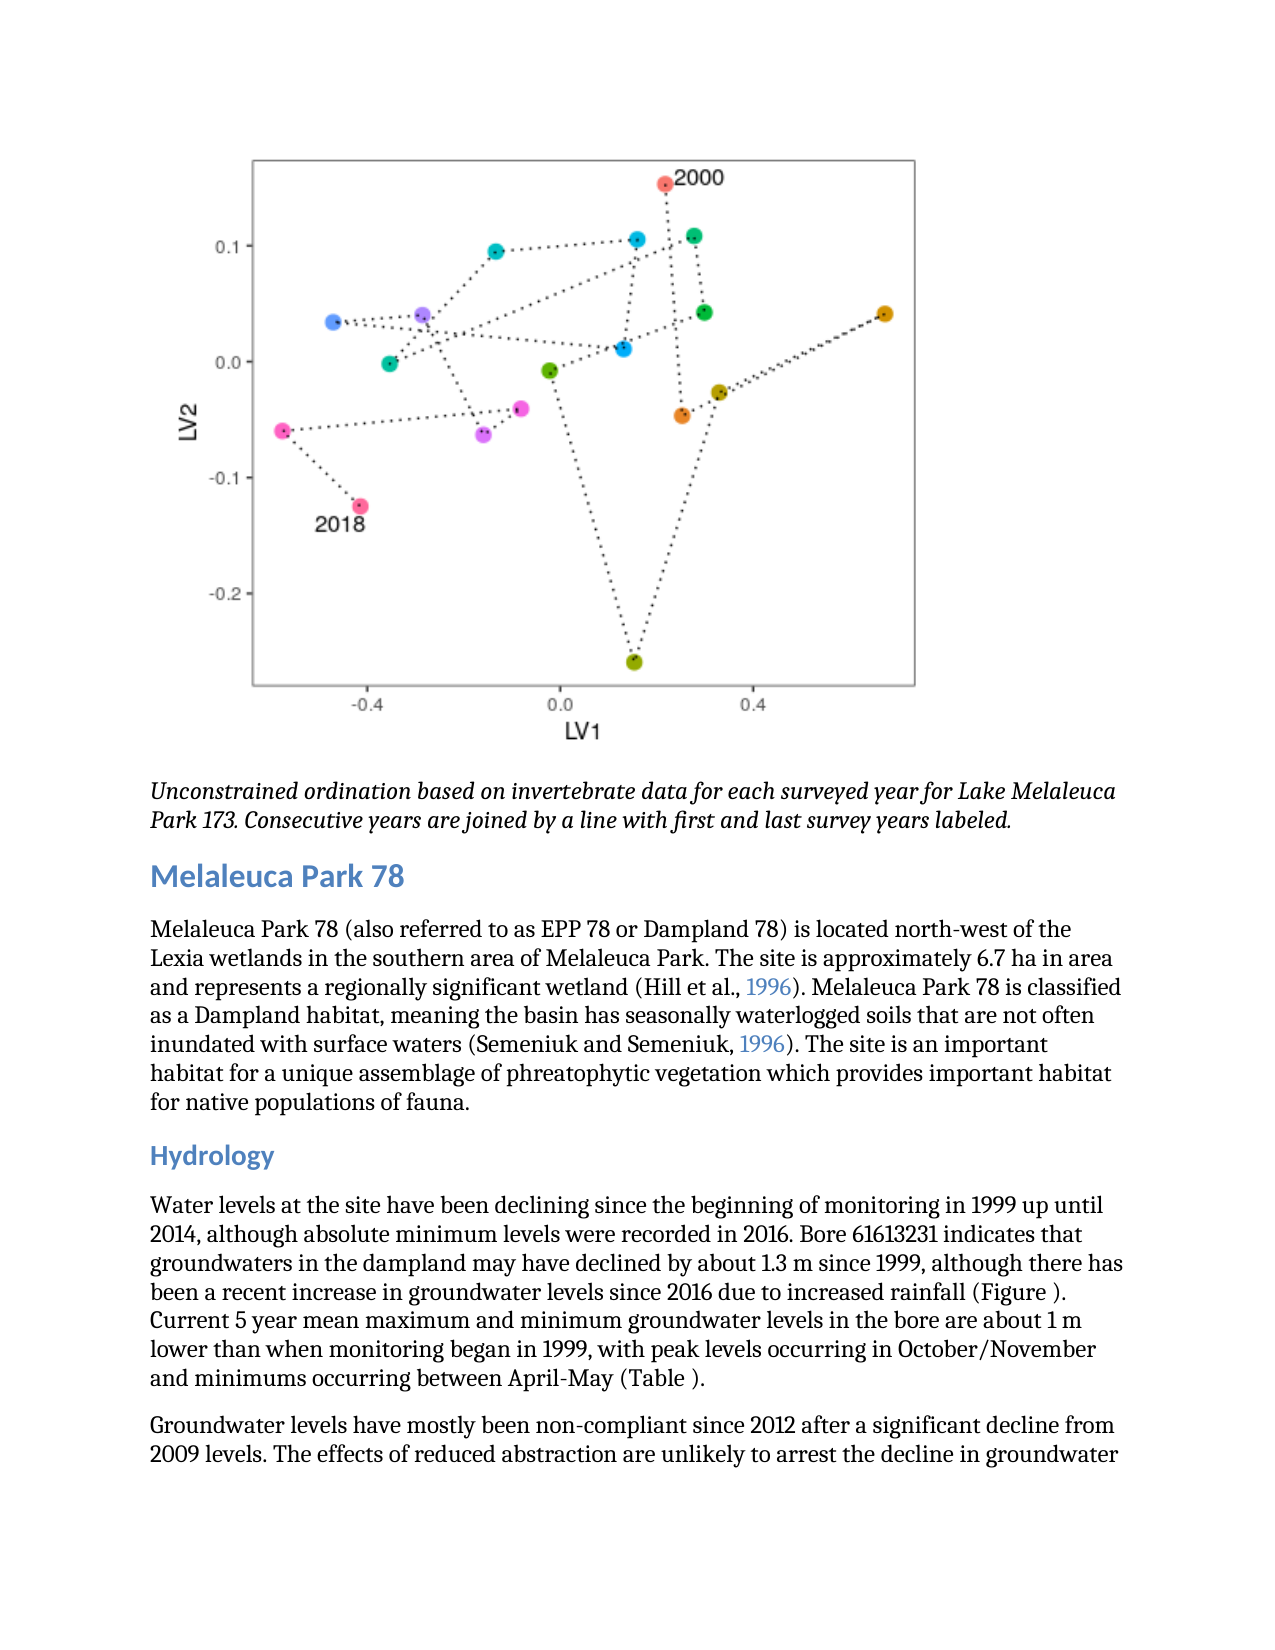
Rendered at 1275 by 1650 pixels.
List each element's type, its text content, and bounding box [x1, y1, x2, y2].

text Water levels at the site have been declining since the beginning of monitoring in 1999 up until 2014, although absolute minimum levels were recorded in 2016. Bore 61613231 indicates that groundwaters in the dampland may have declined by about 1.3 m since 1999, although there has been a recent increase in groundwater levels since 2016 due to increased rainfall (Figure ). Current 5 year mean maximum and minimum groundwater levels in the bore are about 1 m lower than when monitoring began in 1999, with peak levels occurring in October/November and minimums occurring between April-May (Table ). [150, 1191, 1125, 1393]
subtitle Melaleuca Park 78 [150, 856, 1125, 896]
picture [168, 150, 927, 757]
text Unconstrained ordination based on invertebrate data for each surveyed year for Lake Melaleuca Park 173. Consecutive years are joined by a line with first and last survey years labeled. [150, 777, 1125, 835]
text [150, 1411, 1125, 1469]
subtitle Hydrology [150, 1137, 1125, 1173]
text Melaleuca Park 78 (also referred to as EPP 78 or Dampland 78) is located north-west of the Lexia wetlands in the southern area of Melaleuca Park. The site is approximately 6.7 ha in area and represents a regionally significant wetland (Hill et al., 1996). Melaleuca Park 78 is classified as a Dampland habitat, meaning the basin has seasonally waterlogged soils that are not often inundated with surface waters (Semeniuk and Semeniuk, 1996). The site is an important habitat for a unique assemblage of phreatophytic vegetation which provides important habitat for native populations of fauna. [150, 915, 1125, 1116]
